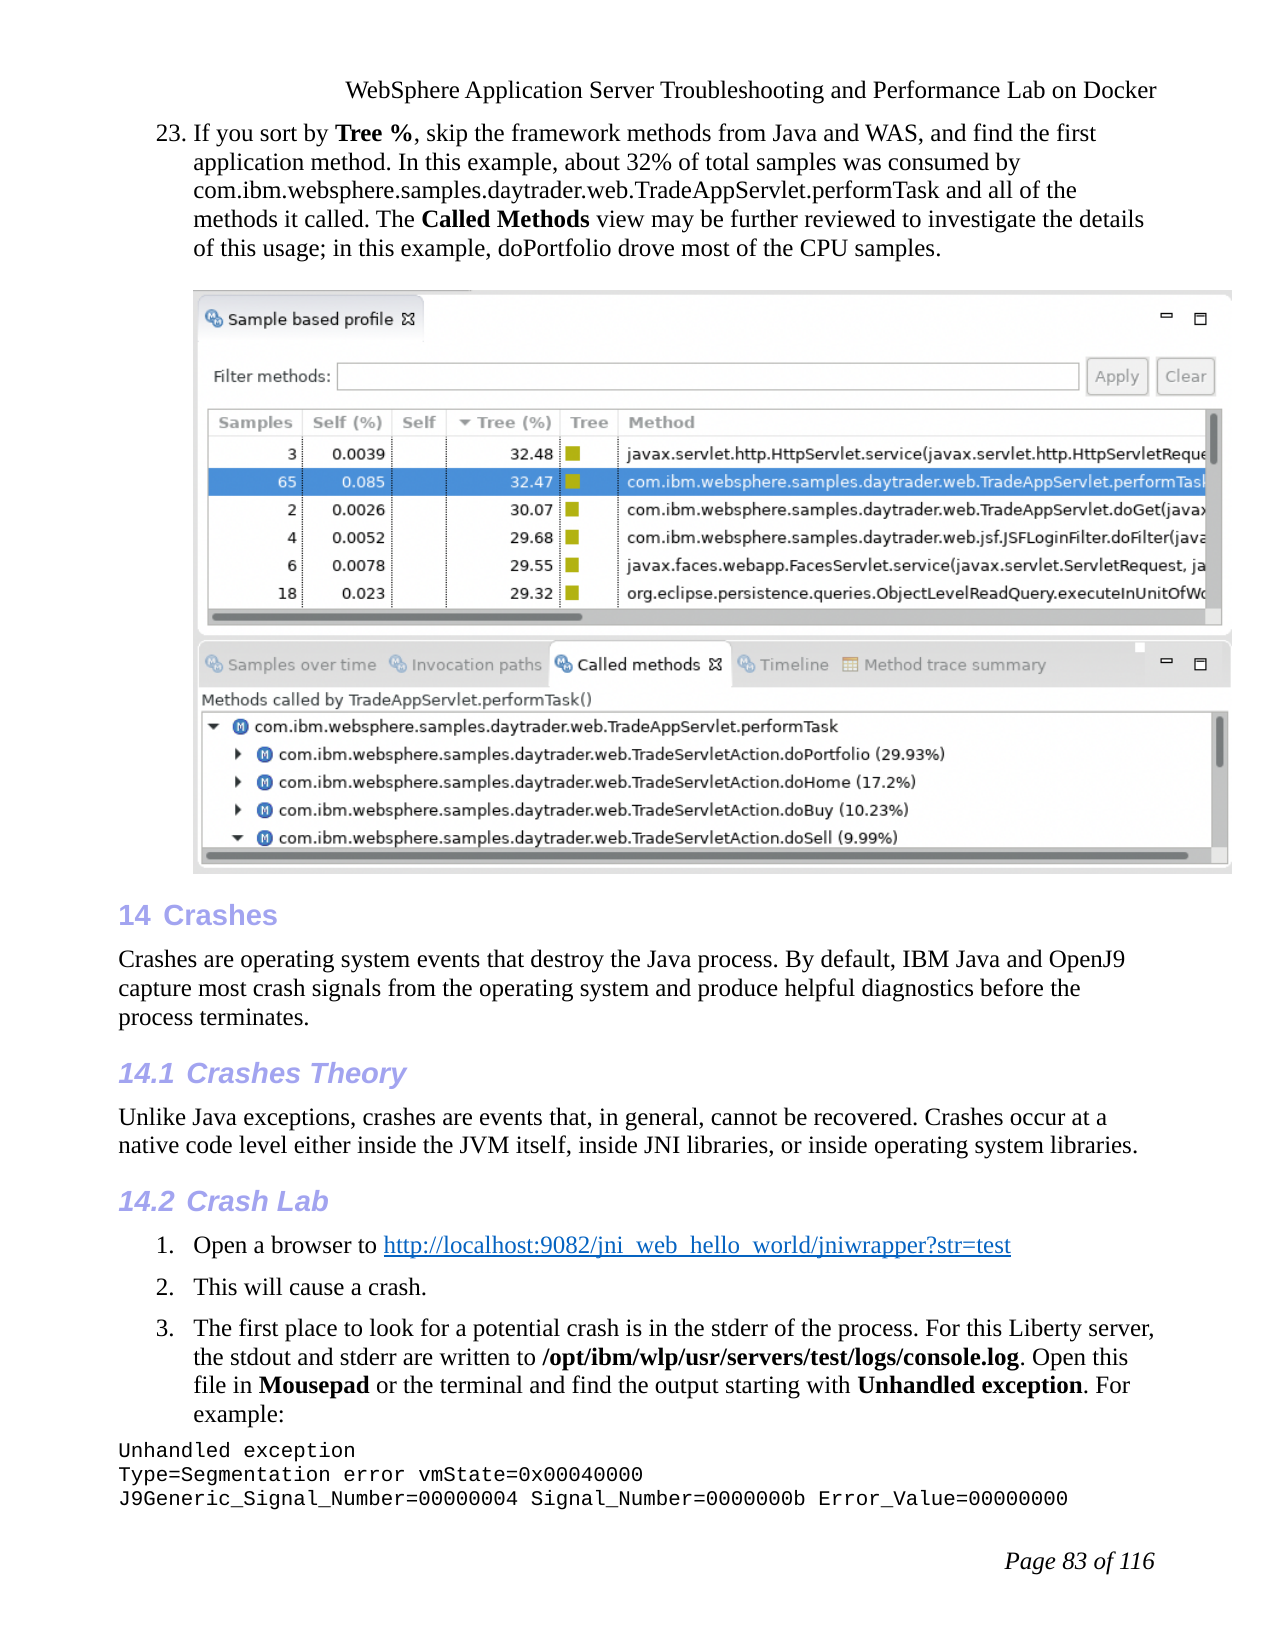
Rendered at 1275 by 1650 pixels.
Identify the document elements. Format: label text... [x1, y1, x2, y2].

subtitle Crashes Theory [118, 1056, 1157, 1089]
text Crashes are operating system events that destroy the Java process. By default, IBM Java and OpenJ9 capture most crash signals from the operating system and produce helpful diagnostics before the process terminates. [118, 944, 1157, 1031]
picture [193, 290, 1232, 874]
text Unlike Java exceptions, crashes are events that, in general, cannot be recovered. Crashes occur at a native code level either inside the JVM itself, inside JNI libraries, or inside operating system libraries. [118, 1102, 1157, 1159]
text Type=Segmentation error vmState=0x00040000 [118, 1464, 1157, 1488]
list This will cause a crash. [156, 1272, 1157, 1300]
list Open a browser to http://localhost:9082/jni_web_hello_world/jniwrapper?str=test [156, 1230, 1157, 1259]
subtitle Crash Lab [118, 1184, 1157, 1218]
list The first place to look for a potential crash is in the stderr of the process. For this Liberty server, the stdout and stderr are written to /opt/ibm/wlp/usr/servers/test/logs/console.log. Open this file in Mousepad or the terminal and find the output starting with Unhandled exception. For example: [156, 1313, 1157, 1428]
subtitle Crashes [118, 898, 1157, 932]
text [118, 1488, 1157, 1511]
text Unhandled exception [118, 1440, 1157, 1464]
